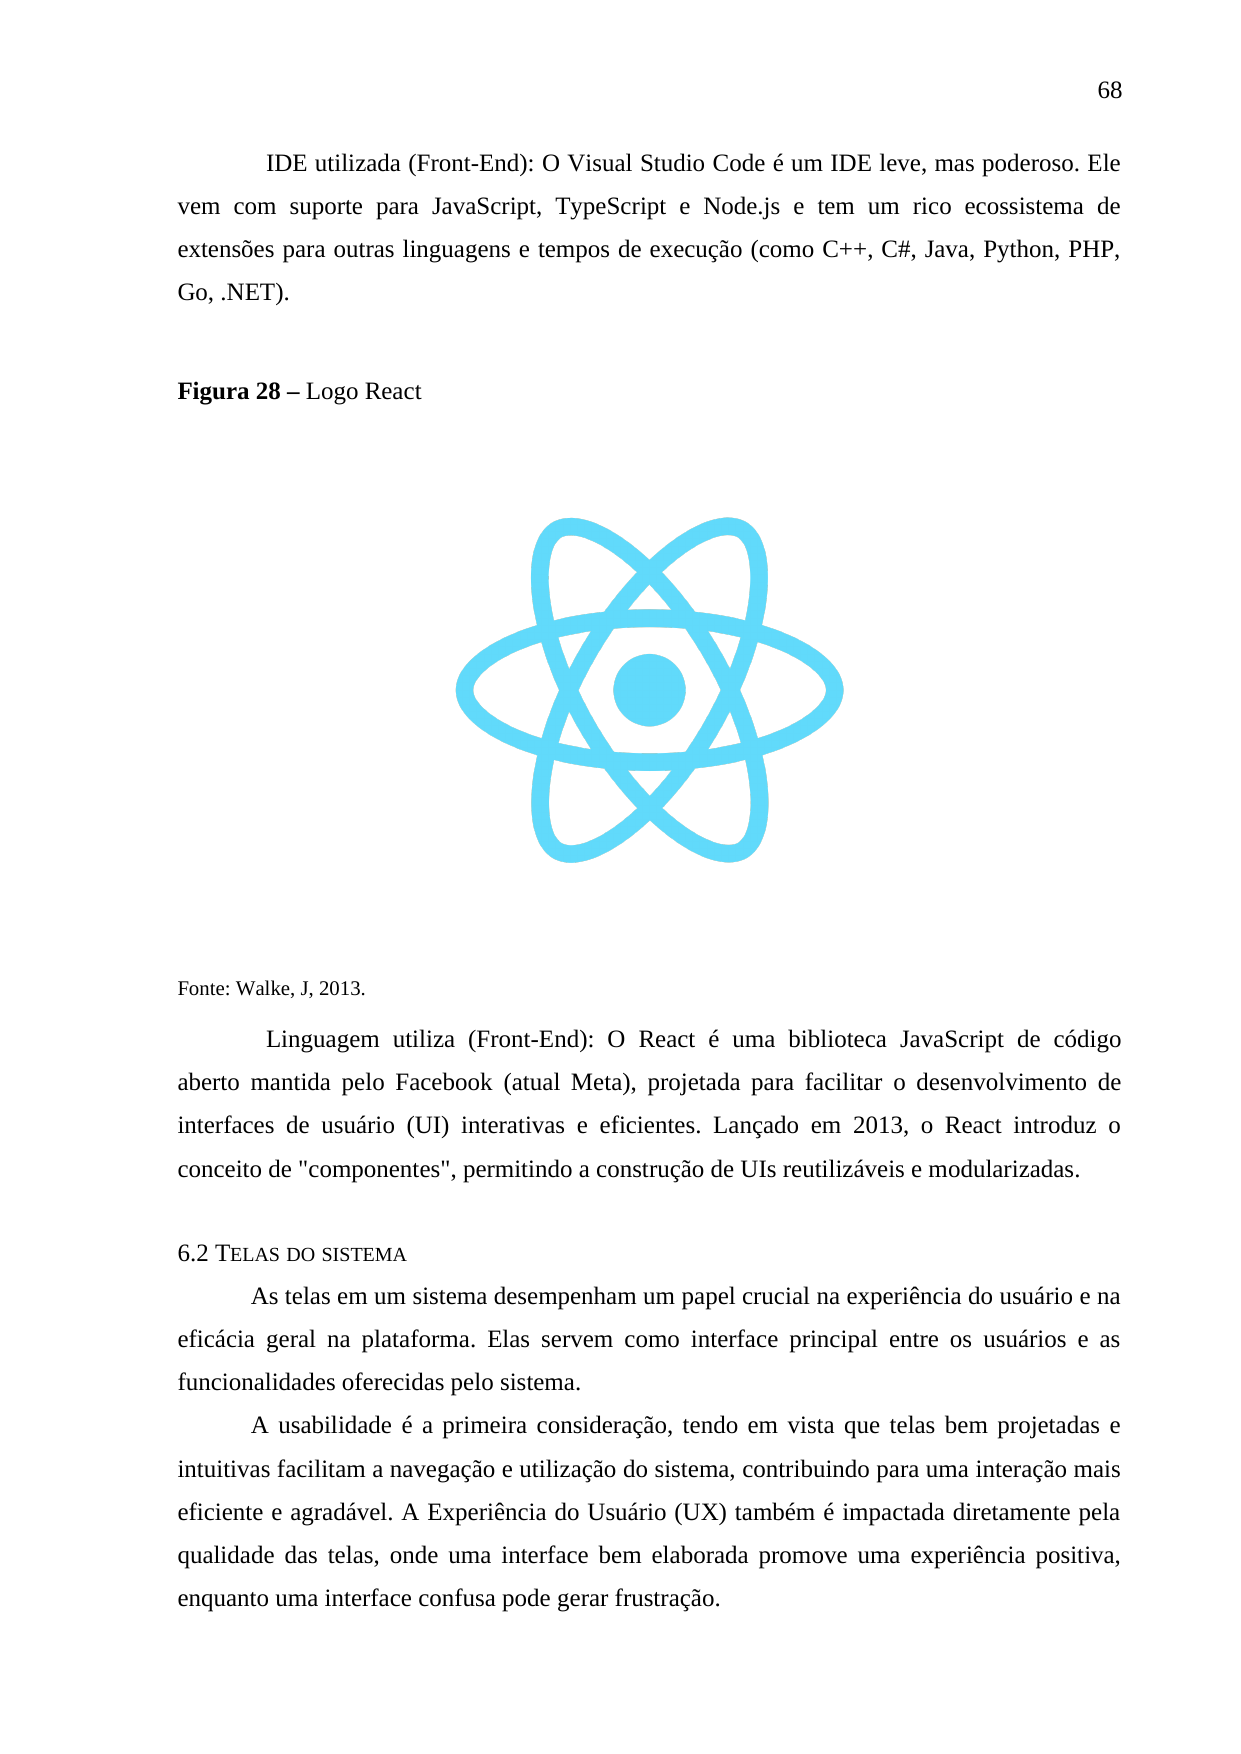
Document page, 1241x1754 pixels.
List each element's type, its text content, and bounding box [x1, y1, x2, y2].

picture [261, 431, 1038, 949]
text A usabilidade é a primeira consideração, tendo em vista que telas bem projetadas e intuitivas facilitam a navegação e utilização do sistema, contribuindo para uma interação mais eficiente e agradável. A Experiência do Usuário (UX) também é impactada diretamente pela qualidade das telas, onde uma interface bem elaborada promove uma experiência positiva, enquanto uma interface confusa pode gerar frustração. [177, 1411, 1122, 1612]
text Linguagem utiliza (Front-End): O React é uma biblioteca JavaScript de código aberto mantida pelo Facebook (atual Meta), projetada para facilitar o desenvolvimento de interfaces de usuário (UI) interativas e eficientes. Lançado em 2013, o React introduz o conceito de "componentes", permitindo a construção de UIs reutilizáveis e modularizadas. [177, 1024, 1122, 1182]
text Fonte: Walke, J, 2013. [177, 976, 1122, 1000]
text As telas em um sistema desempenham um papel crucial na experiência do usuário e na eficácia geral na plataforma. Elas servem como interface principal entre os usuários e as funcionalidades oferecidas pelo sistema. [177, 1281, 1122, 1396]
subtitle 6.2 Telas do sistema [177, 1238, 1122, 1267]
text IDE utilizada (Front-End): O Visual Studio Code é um IDE leve, mas poderoso. Ele vem com suporte para JavaScript, TypeScript e Node.js e tem um rico ecossistema de extensões para outras linguagens e tempos de execução (como C++, C#, Java, Python, PHP, Go, .NET). [177, 148, 1122, 306]
